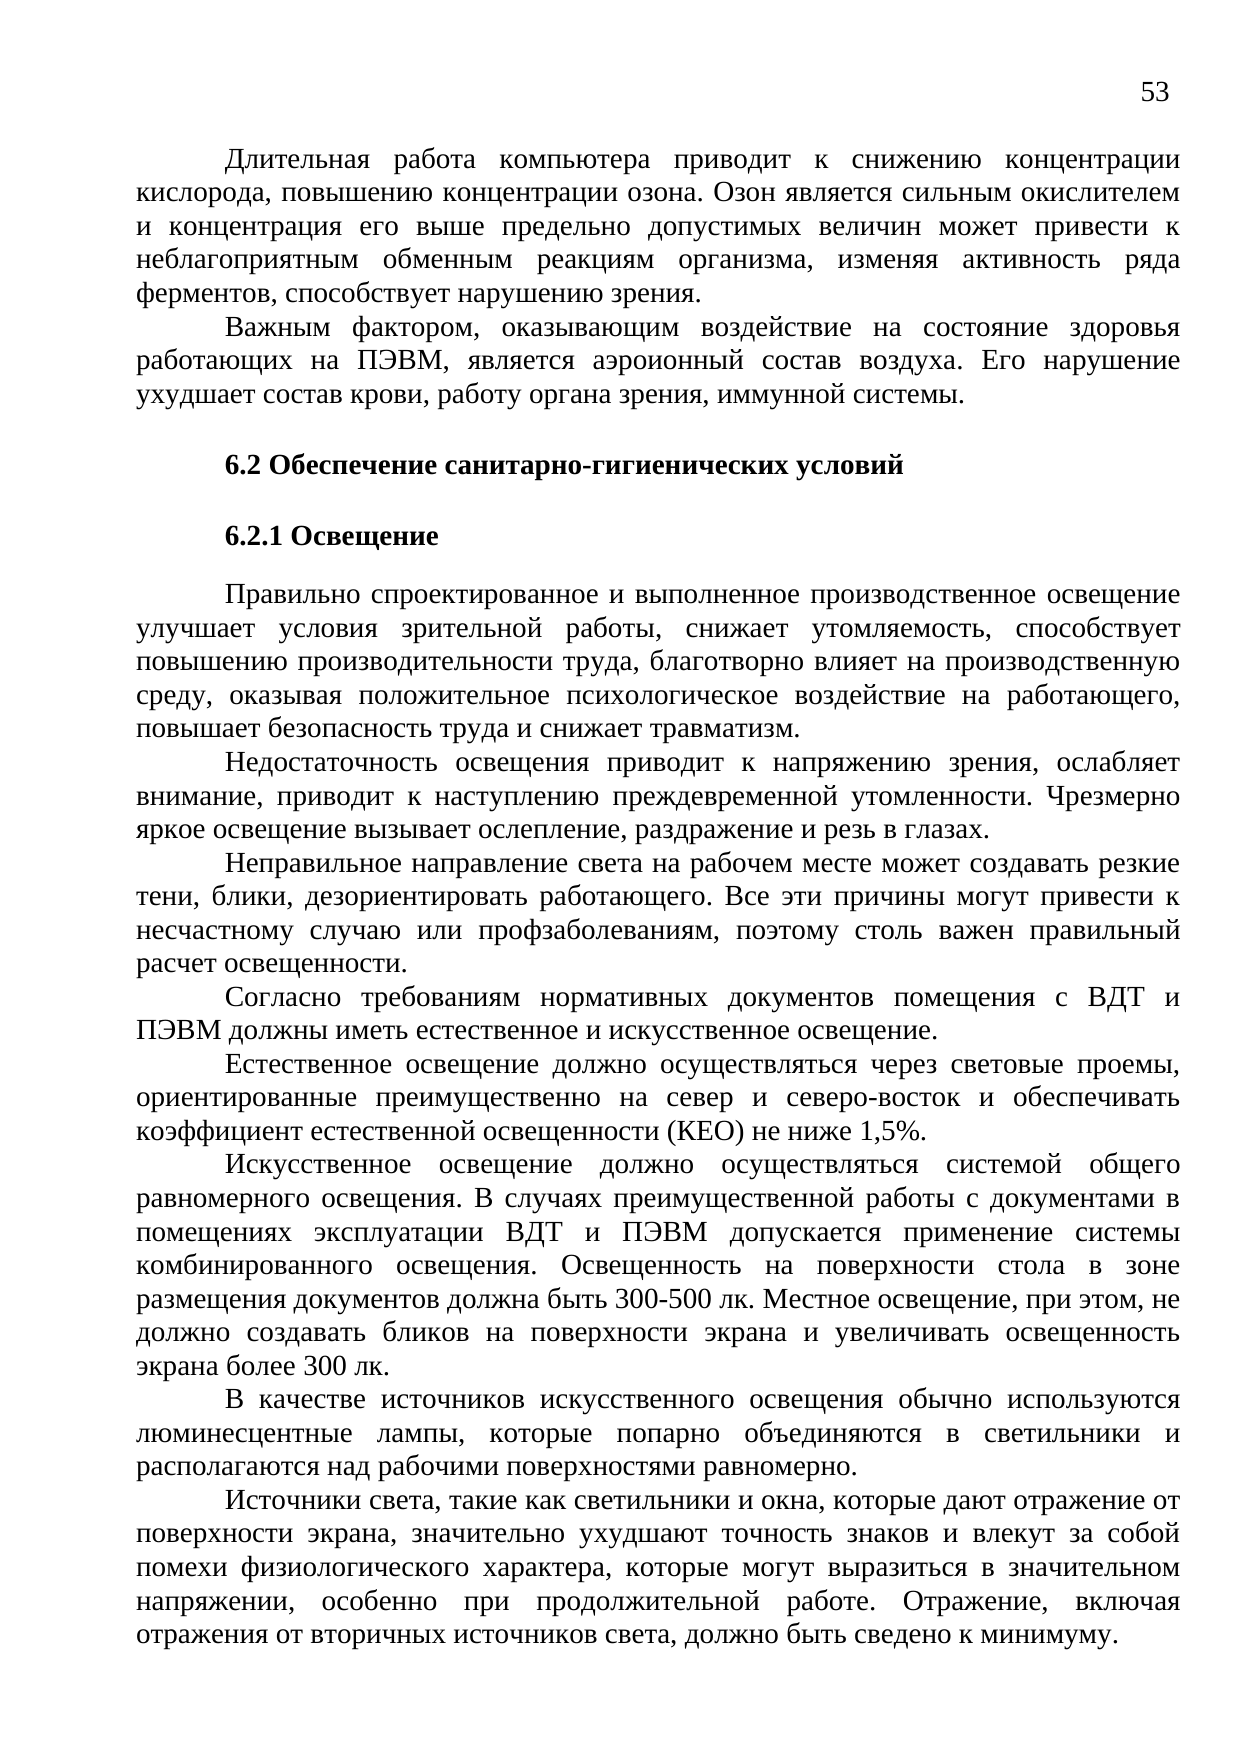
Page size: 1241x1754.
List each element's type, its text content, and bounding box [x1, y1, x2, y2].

text Естественное освещение должно осуществляться через световые проемы, ориентированные преимущественно на север и северо-восток и обеспечивать коэффициент естественной освещенности (КЕО) не ниже 1,5%. [136, 1046, 1181, 1147]
text 6.2 Обеспечение санитарно-гигиенических условий [136, 447, 1181, 480]
text Неправильное направление света на рабочем месте может создавать резкие тени, блики, дезориентировать работающего. Все эти причины могут привести к несчастному случаю или профзаболеваниям, поэтому столь важен правильный расчет освещенности. [136, 845, 1181, 979]
text Источники света, такие как светильники и окна, которые дают отражение от поверхности экрана, значительно ухудшают точность знаков и влекут за собой помехи физиологического характера, которые могут выразиться в значительном напряжении, особенно при продолжительной работе. Отражение, включая отражения от вторичных источников света, должно быть сведено к минимуму. [136, 1482, 1181, 1650]
text В качестве источников искусственного освещения обычно используются люминесцентные лампы, которые попарно объединяются в светильники и располагаются над рабочими поверхностями равномерно. [136, 1381, 1181, 1482]
text 6.2.1 Освещение [136, 518, 1181, 551]
text Искусственное освещение должно осуществляться системой общего равномерного освещения. В случаях преимущественной работы с документами в помещениях эксплуатации ВДТ и ПЭВМ допускается применение системы комбинированного освещения. Освещенность на поверхности стола в зоне размещения документов должна быть 300-500 лк. Местное освещение, при этом, не должно создавать бликов на поверхности экрана и увеличивать освещенность экрана более 300 лк. [136, 1147, 1181, 1381]
text Правильно спроектированное и выполненное производственное освещение улучшает условия зрительной работы, снижает утомляемость, способствует повышению производительности труда, благотворно влияет на производственную среду, оказывая положительное психологическое воздействие на работающего, повышает безопасность труда и снижает травматизм. [136, 576, 1181, 744]
text Важным фактором, оказывающим воздействие на состояние здоровья работающих на ПЭВМ, является аэроионный состав воздуха. Его нарушение ухудшает состав крови, работу органа зрения, иммунной системы. [136, 309, 1181, 409]
text Длительная работа компьютера приводит к снижению концентрации кислорода, повышению концентрации озона. Озон является сильным окислителем и концентрация его выше предельно допустимых величин может привести к неблагоприятным обменным реакциям организма, изменяя активность ряда ферментов, способствует нарушению зрения. [136, 141, 1181, 309]
text Согласно требованиям нормативных документов помещения с ВДТ и ПЭВМ должны иметь естественное и искусственное освещение. [136, 979, 1181, 1046]
text Недостаточность освещения приводит к напряжению зрения, ослабляет внимание, приводит к наступлению преждевременной утомленности. Чрезмерно яркое освещение вызывает ослепление, раздражение и резь в глазах. [136, 744, 1181, 845]
